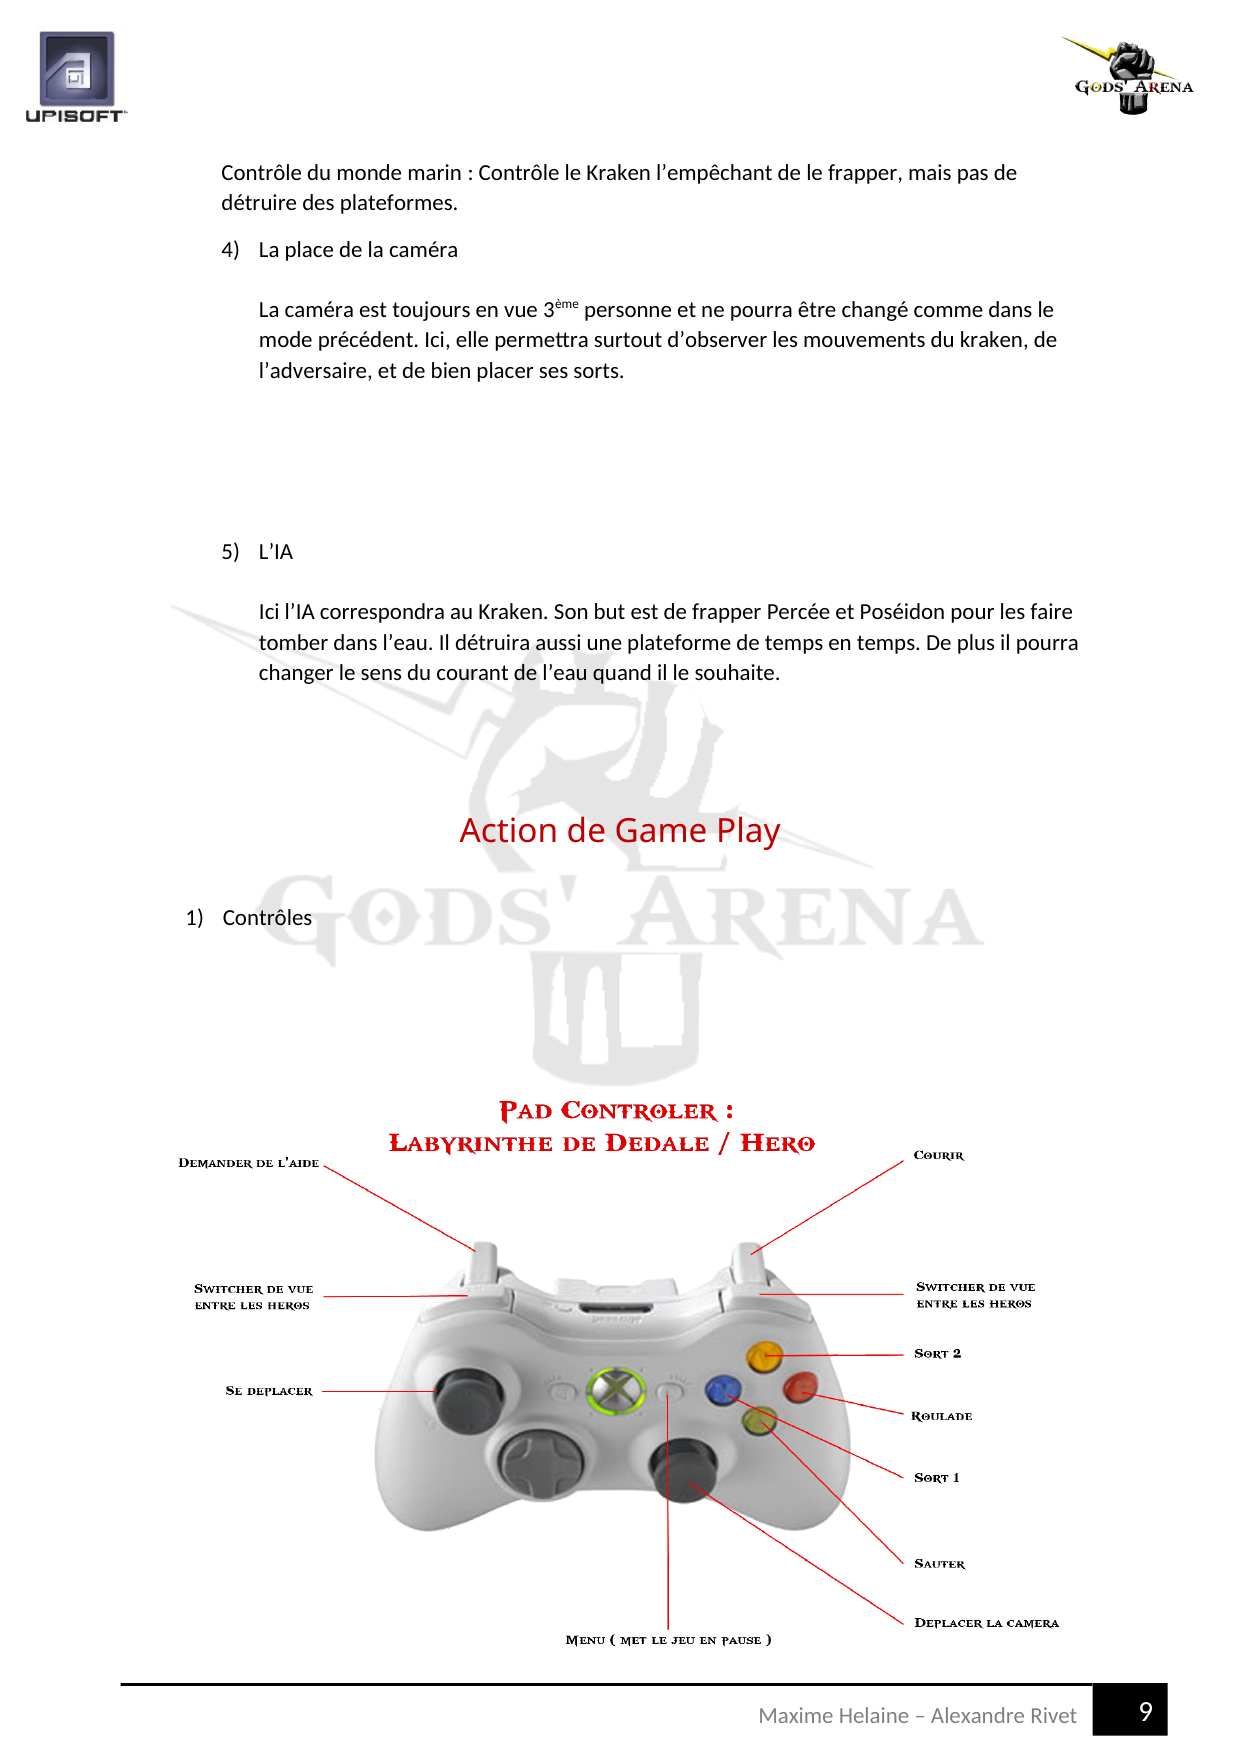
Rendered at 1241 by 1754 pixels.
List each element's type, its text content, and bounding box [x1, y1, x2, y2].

picture [1057, 9, 1211, 163]
subtitle Action de Game Play [148, 807, 1092, 852]
list Ici l’IA correspondra au Kraken. Son but est de frapper Percée et Poséidon pour les faire tomber dans l’eau. Il détruira aussi une plateforme de temps en temps. De plus il pourra changer le sens du courant de l’eau quand il le souhaite. [259, 597, 1092, 686]
list L’IA [221, 537, 1092, 565]
list La place de la caméra [221, 235, 1092, 263]
picture [25, 23, 129, 127]
text Contrôle du monde marin : Contrôle le Kraken l’empêchant de le frapper, mais pas de détruire des plateformes. [221, 158, 1092, 216]
list La caméra est toujours en vue 3ème personne et ne pourra être changé comme dans le mode précédent. Ici, elle permettra surtout d’observer les mouvements du kraken, de l’adversaire, et de bien placer ses sorts. [259, 295, 1092, 384]
list Contrôles [185, 903, 1092, 931]
picture [147, 439, 1093, 1746]
